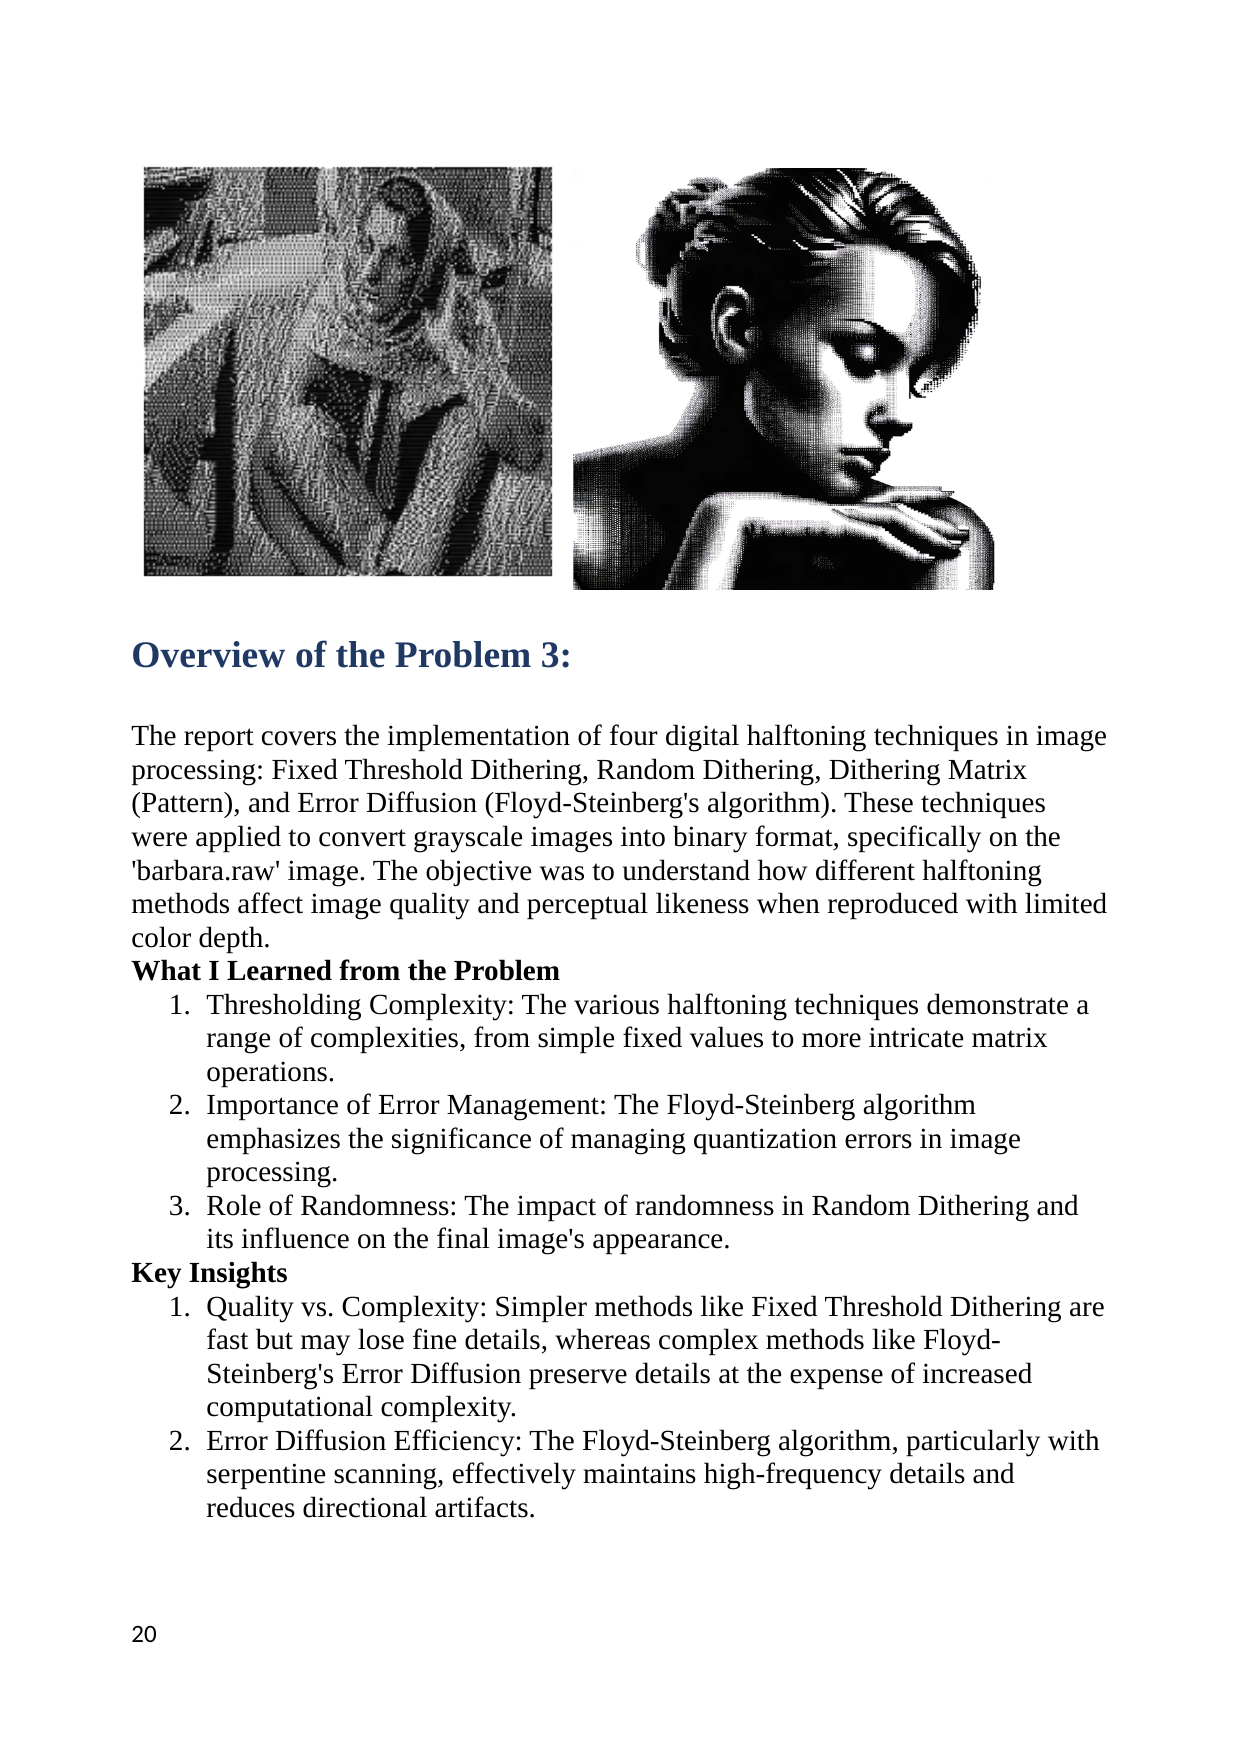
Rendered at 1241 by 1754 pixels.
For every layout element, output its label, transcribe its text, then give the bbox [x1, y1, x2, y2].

text Key Insights [131, 1255, 1109, 1289]
text What I Learned from the Problem [131, 953, 1109, 987]
text Overview of the Problem 3: [131, 632, 1109, 675]
picture [573, 168, 995, 590]
list Error Diffusion Efficiency: The Floyd-Steinberg algorithm, particularly with serpentine scanning, effectively maintains high-frequency details and reduces directional artifacts. [169, 1423, 1109, 1523]
text The report covers the implementation of four digital halftoning techniques in image processing: Fixed Threshold Dithering, Random Dithering, Dithering Matrix (Pattern), and Error Diffusion (Floyd-Steinberg's algorithm). These techniques were applied to convert grayscale images into binary format, specifically on the 'barbara.raw' image. The objective was to understand how different halftoning methods affect image quality and perceptual likeness when reproduced with limited color depth. [131, 718, 1109, 953]
list Role of Randomness: The impact of randomness in Random Dithering and its influence on the final image's appearance. [169, 1188, 1109, 1255]
list Thresholding Complexity: The various halftoning techniques demonstrate a range of complexities, from simple fixed values to more intricate matrix operations. [169, 987, 1109, 1087]
list Quality vs. Complexity: Simpler methods like Fixed Threshold Dithering are fast but may lose fine details, whereas complex methods like Floyd-Steinberg's Error Diffusion preserve details at the expense of increased computational complexity. [169, 1289, 1109, 1423]
picture [131, 156, 564, 590]
list Importance of Error Management: The Floyd-Steinberg algorithm emphasizes the significance of managing quantization errors in image processing. [169, 1087, 1109, 1188]
